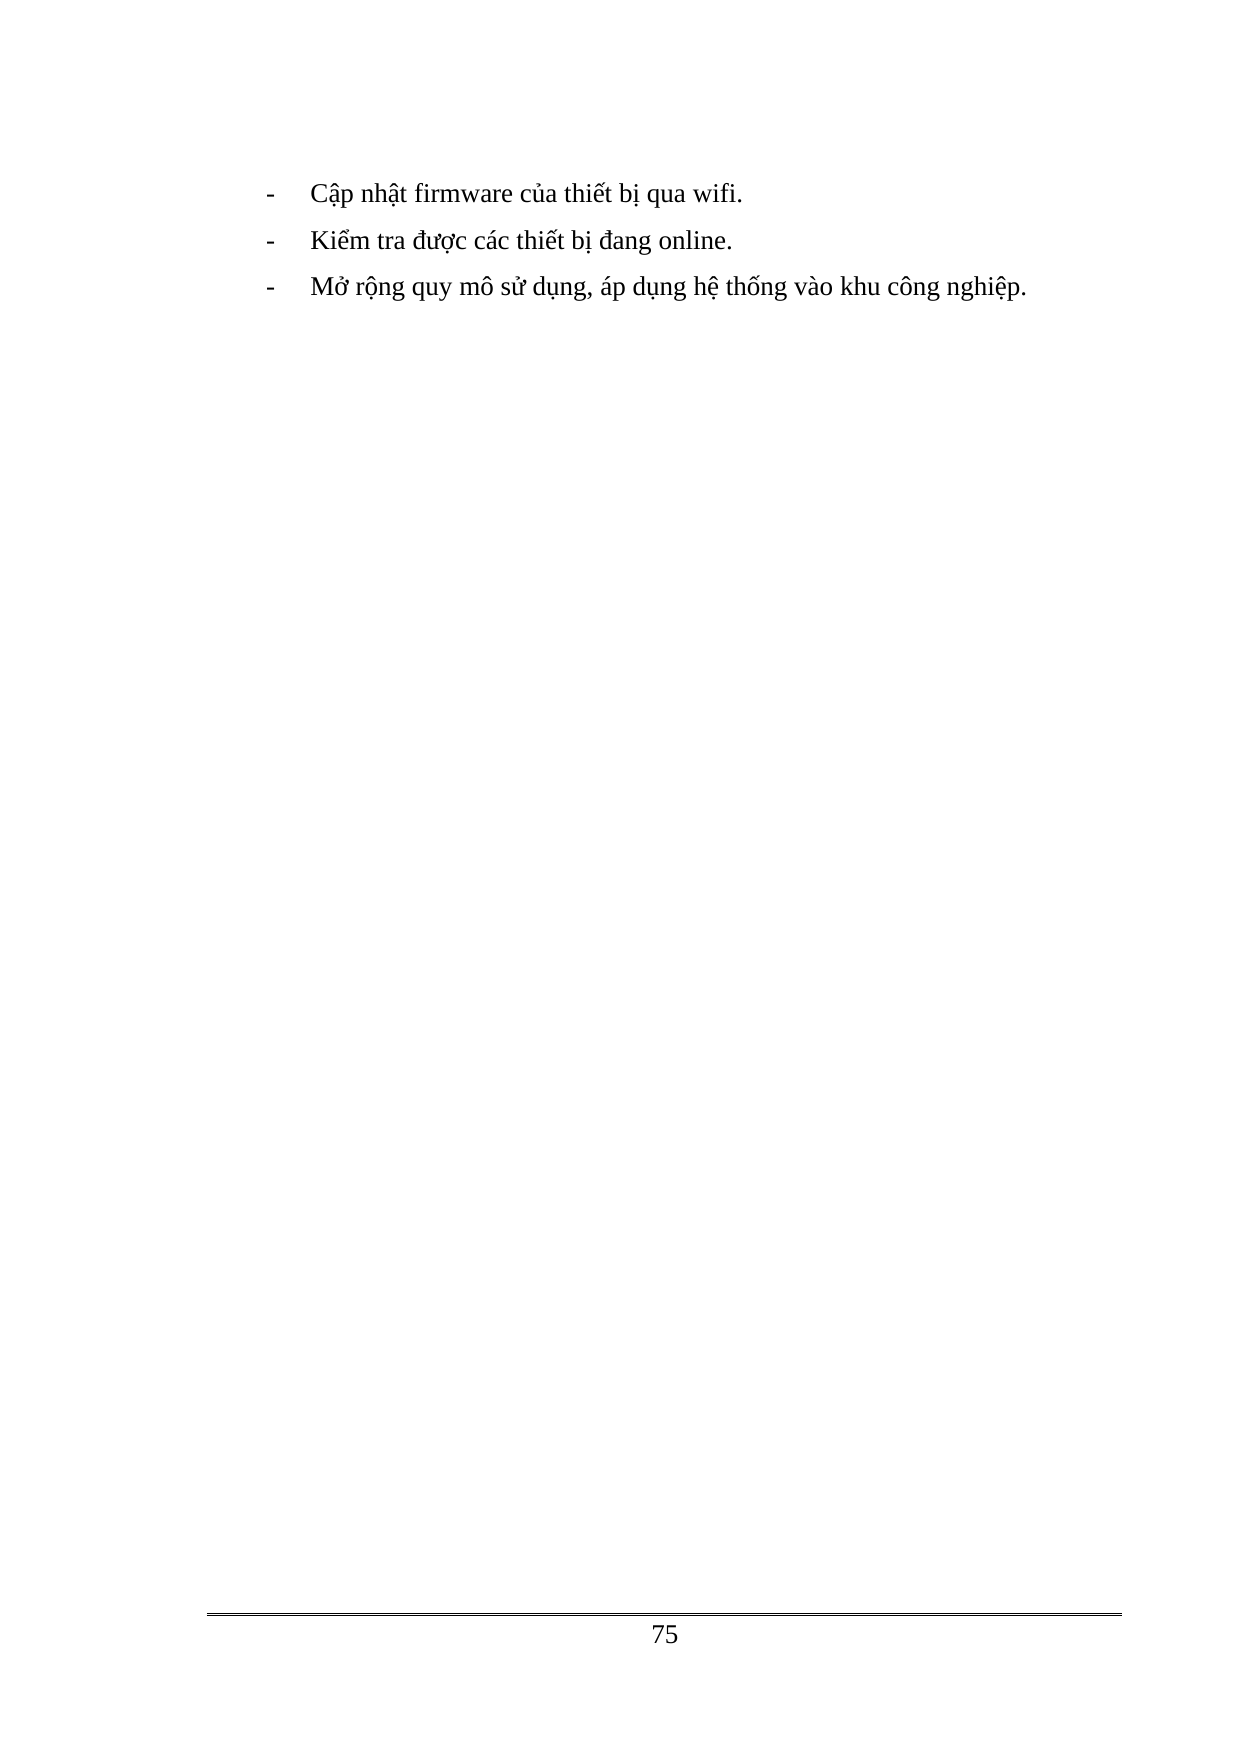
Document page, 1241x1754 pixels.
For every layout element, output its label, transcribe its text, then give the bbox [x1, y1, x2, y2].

list Cập nhật firmware của thiết bị qua wifi. [266, 177, 1122, 208]
list Mở rộng quy mô sử dụng, áp dụng hệ thống vào khu công nghiệp. [266, 271, 1122, 302]
list Kiểm tra được các thiết bị đang online. [266, 224, 1122, 255]
